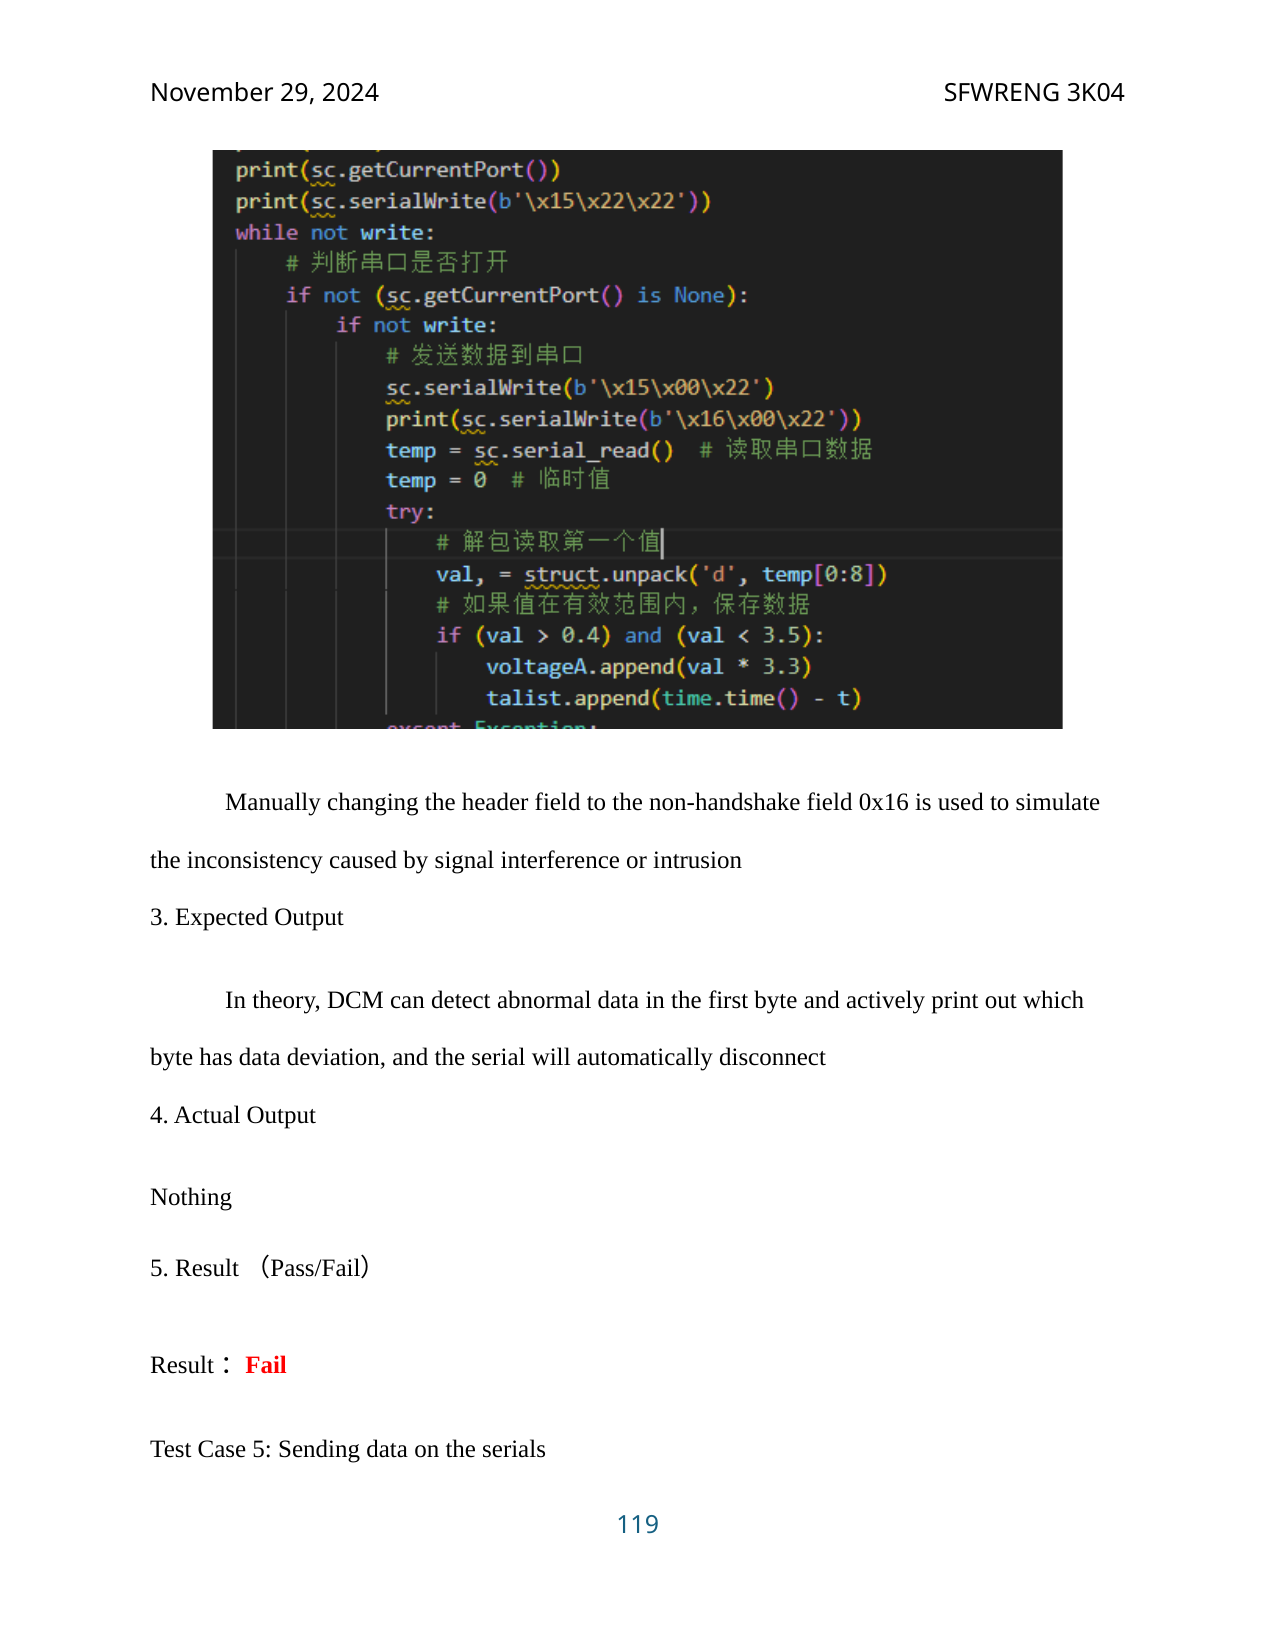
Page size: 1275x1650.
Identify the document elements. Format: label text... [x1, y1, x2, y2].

text Manually changing the header field to the non-handshake field 0x16 is used to simulate the inconsistency caused by signal interference or intrusion 3. Expected Output [150, 787, 1125, 931]
picture [212, 150, 1063, 729]
text Nothing 5. Result （Pass/Fail） [150, 1182, 1125, 1283]
text In theory, DCM can detect abnormal data in the first byte and actively print out which byte has data deviation, and the serial will automatically disconnect 4. Actual Output [150, 985, 1125, 1128]
text Result ：Fail [150, 1345, 1125, 1381]
text Test Case 5: Sending data on the serials [150, 1434, 1125, 1463]
